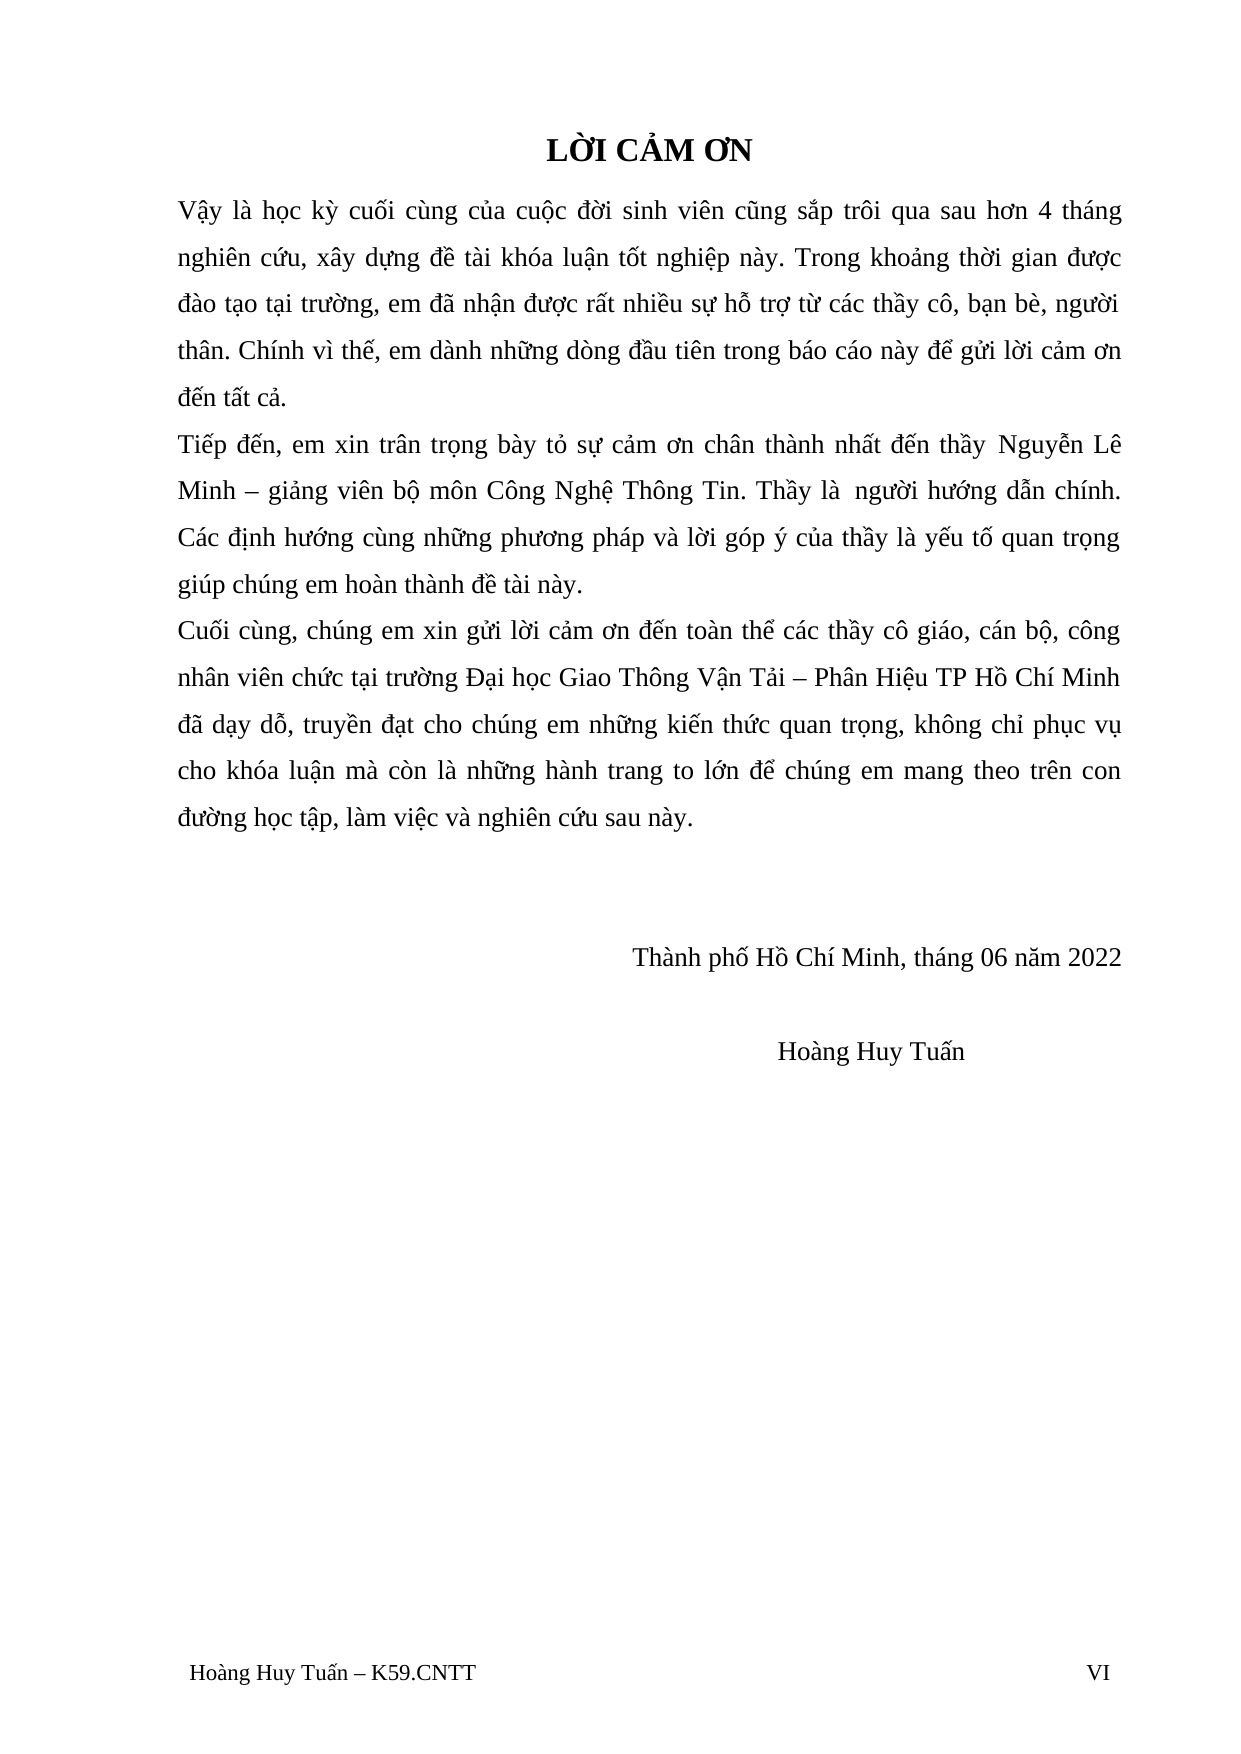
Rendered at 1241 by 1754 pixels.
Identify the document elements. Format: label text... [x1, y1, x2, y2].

text Tiếp đến, em xin trân trọng bày tỏ sự cảm ơn chân thành nhất đến thầy Nguyễn Lê Minh – giảng viên bộ môn Công Nghệ Thông Tin. Thầy là người hướng dẫn chính. Các định hướng cùng những phương pháp và lời góp ý của thầy là yếu tố quan trọng giúp chúng em hoàn thành đề tài này. [177, 428, 1122, 599]
text Thành phố Hồ Chí Minh, tháng 06 năm 2022 [177, 941, 1122, 972]
text Hoàng Huy Tuấn [177, 1035, 1122, 1066]
text Cuối cùng, chúng em xin gửi lời cảm ơn đến toàn thể các thầy cô giáo, cán bộ, công nhân viên chức tại trường Đại học Giao Thông Vận Tải – Phân Hiệu TP Hồ Chí Minh đã dạy dỗ, truyền đạt cho chúng em những kiến thức quan trọng, không chỉ phục vụ cho khóa luận mà còn là những hành trang to lớn để chúng em mang theo trên con đường học tập, làm việc và nghiên cứu sau này. [177, 614, 1122, 832]
title LỜI CẢM ƠN [177, 131, 1122, 169]
text Vậy là học kỳ cuối cùng của cuộc đời sinh viên cũng sắp trôi qua sau hơn 4 tháng nghiên cứu, xây dựng đề tài khóa luận tốt nghiệp này. Trong khoảng thời gian được đào tạo tại trường, em đã nhận được rất nhiều sự hỗ trợ từ các thầy cô, bạn bè, người thân. Chính vì thế, em dành những dòng đầu tiên trong báo cáo này để gửi lời cảm ơn đến tất cả. [177, 194, 1122, 412]
